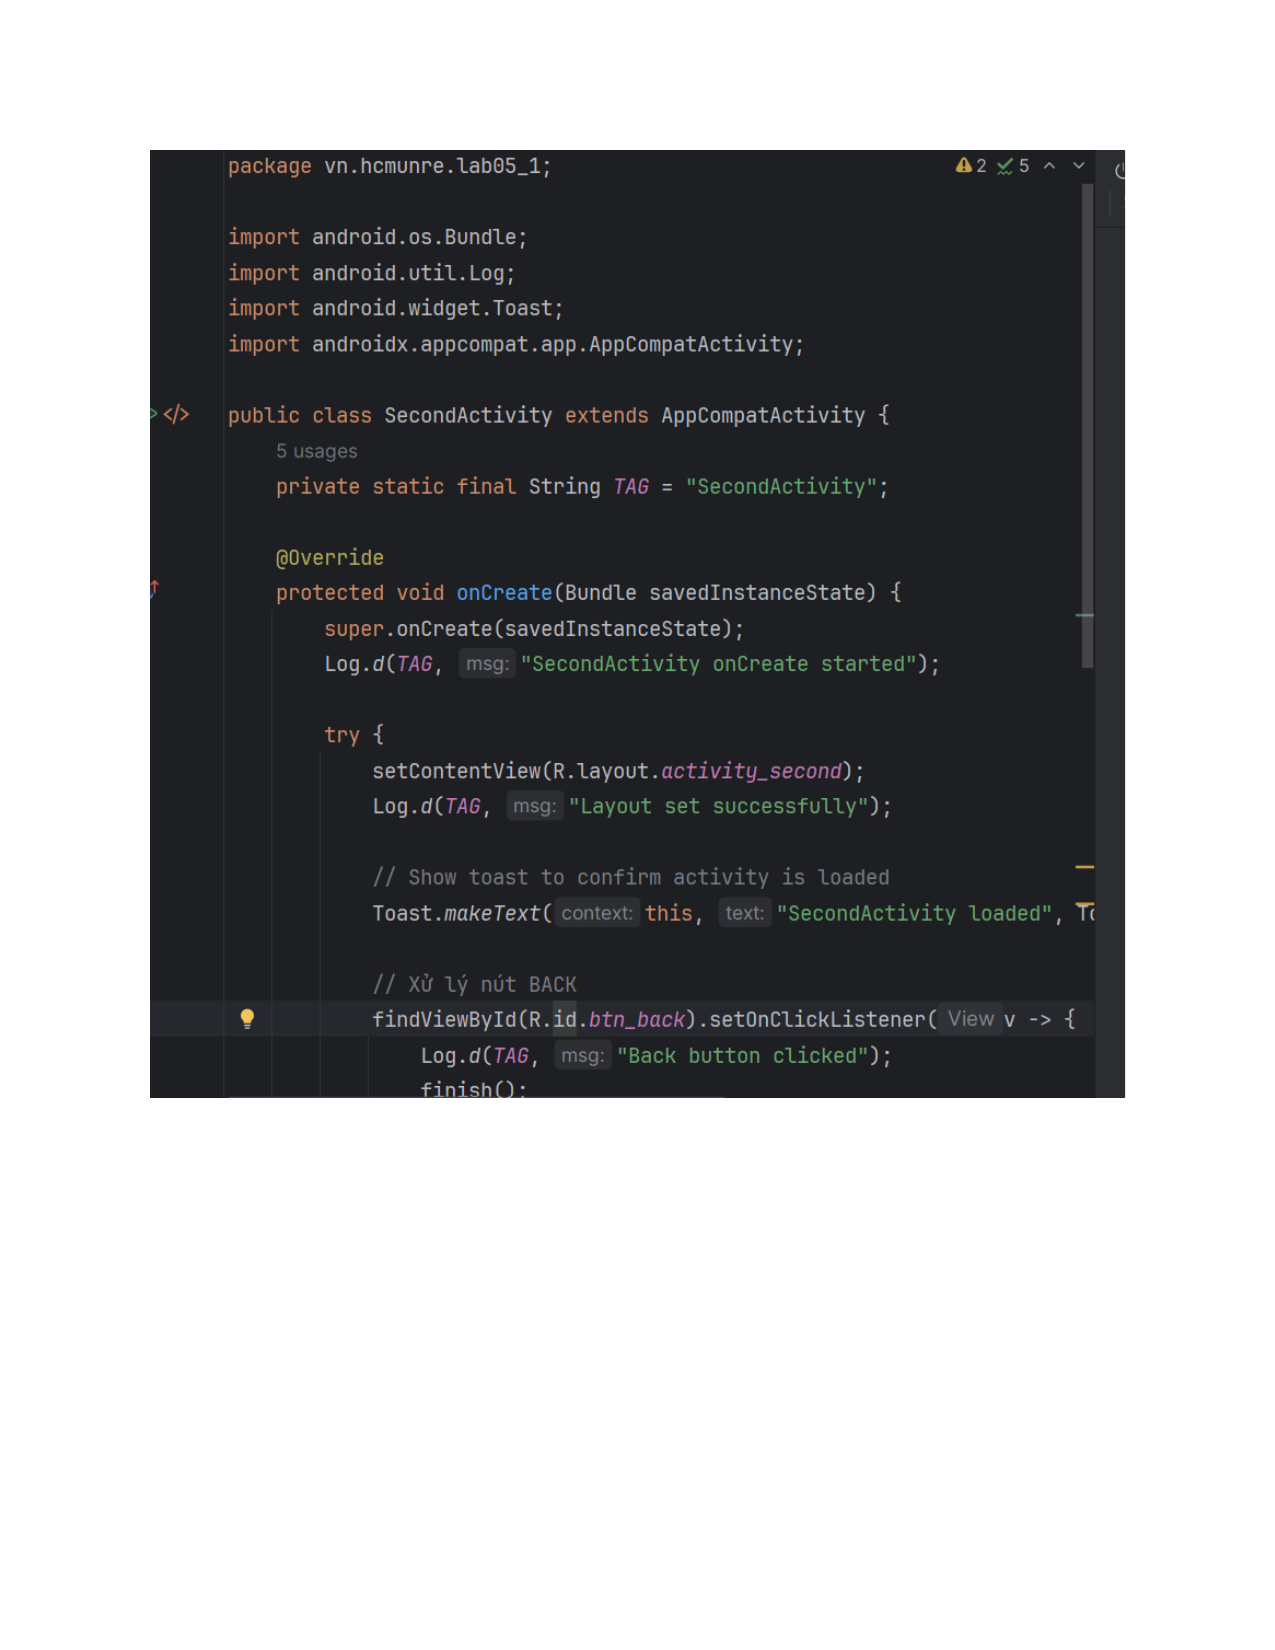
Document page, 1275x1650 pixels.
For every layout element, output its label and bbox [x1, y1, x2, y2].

picture [150, 150, 1125, 1098]
